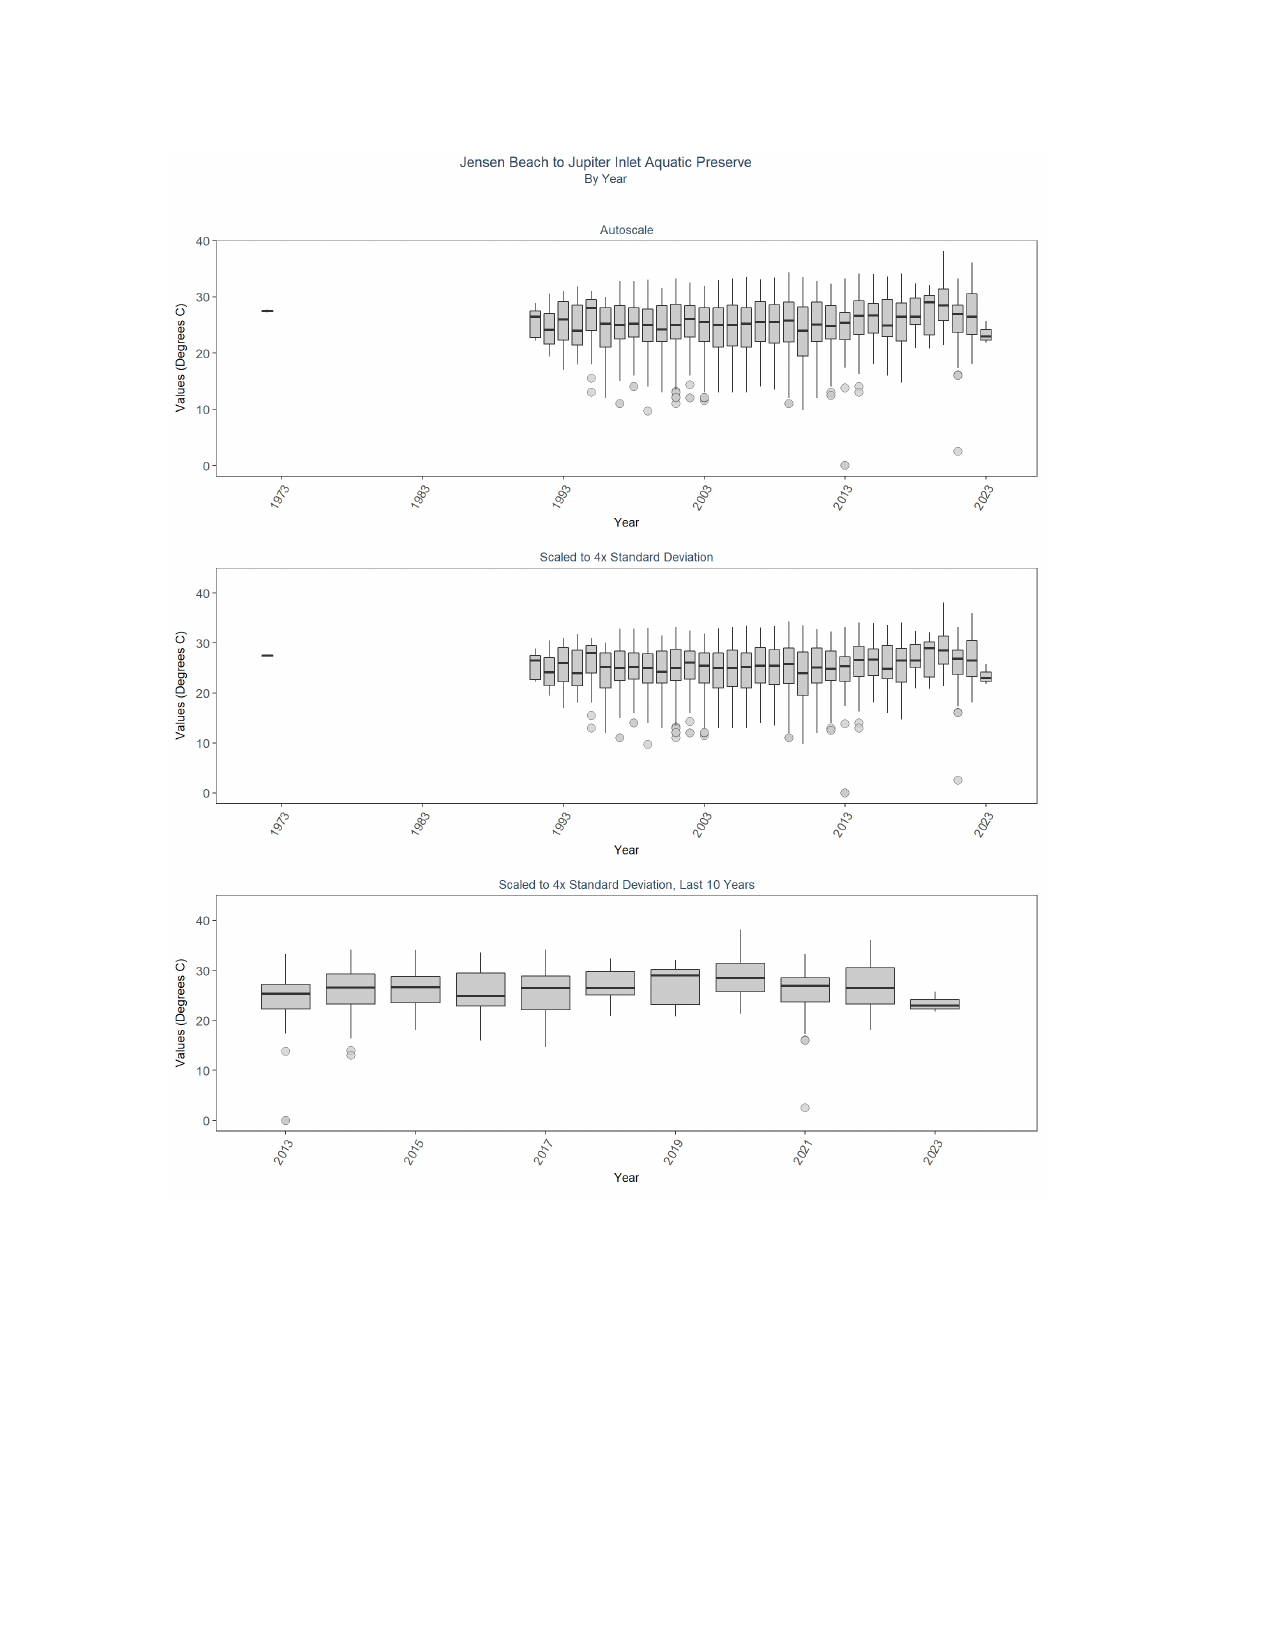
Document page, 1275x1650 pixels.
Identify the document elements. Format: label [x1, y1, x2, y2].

picture [168, 150, 1044, 1200]
